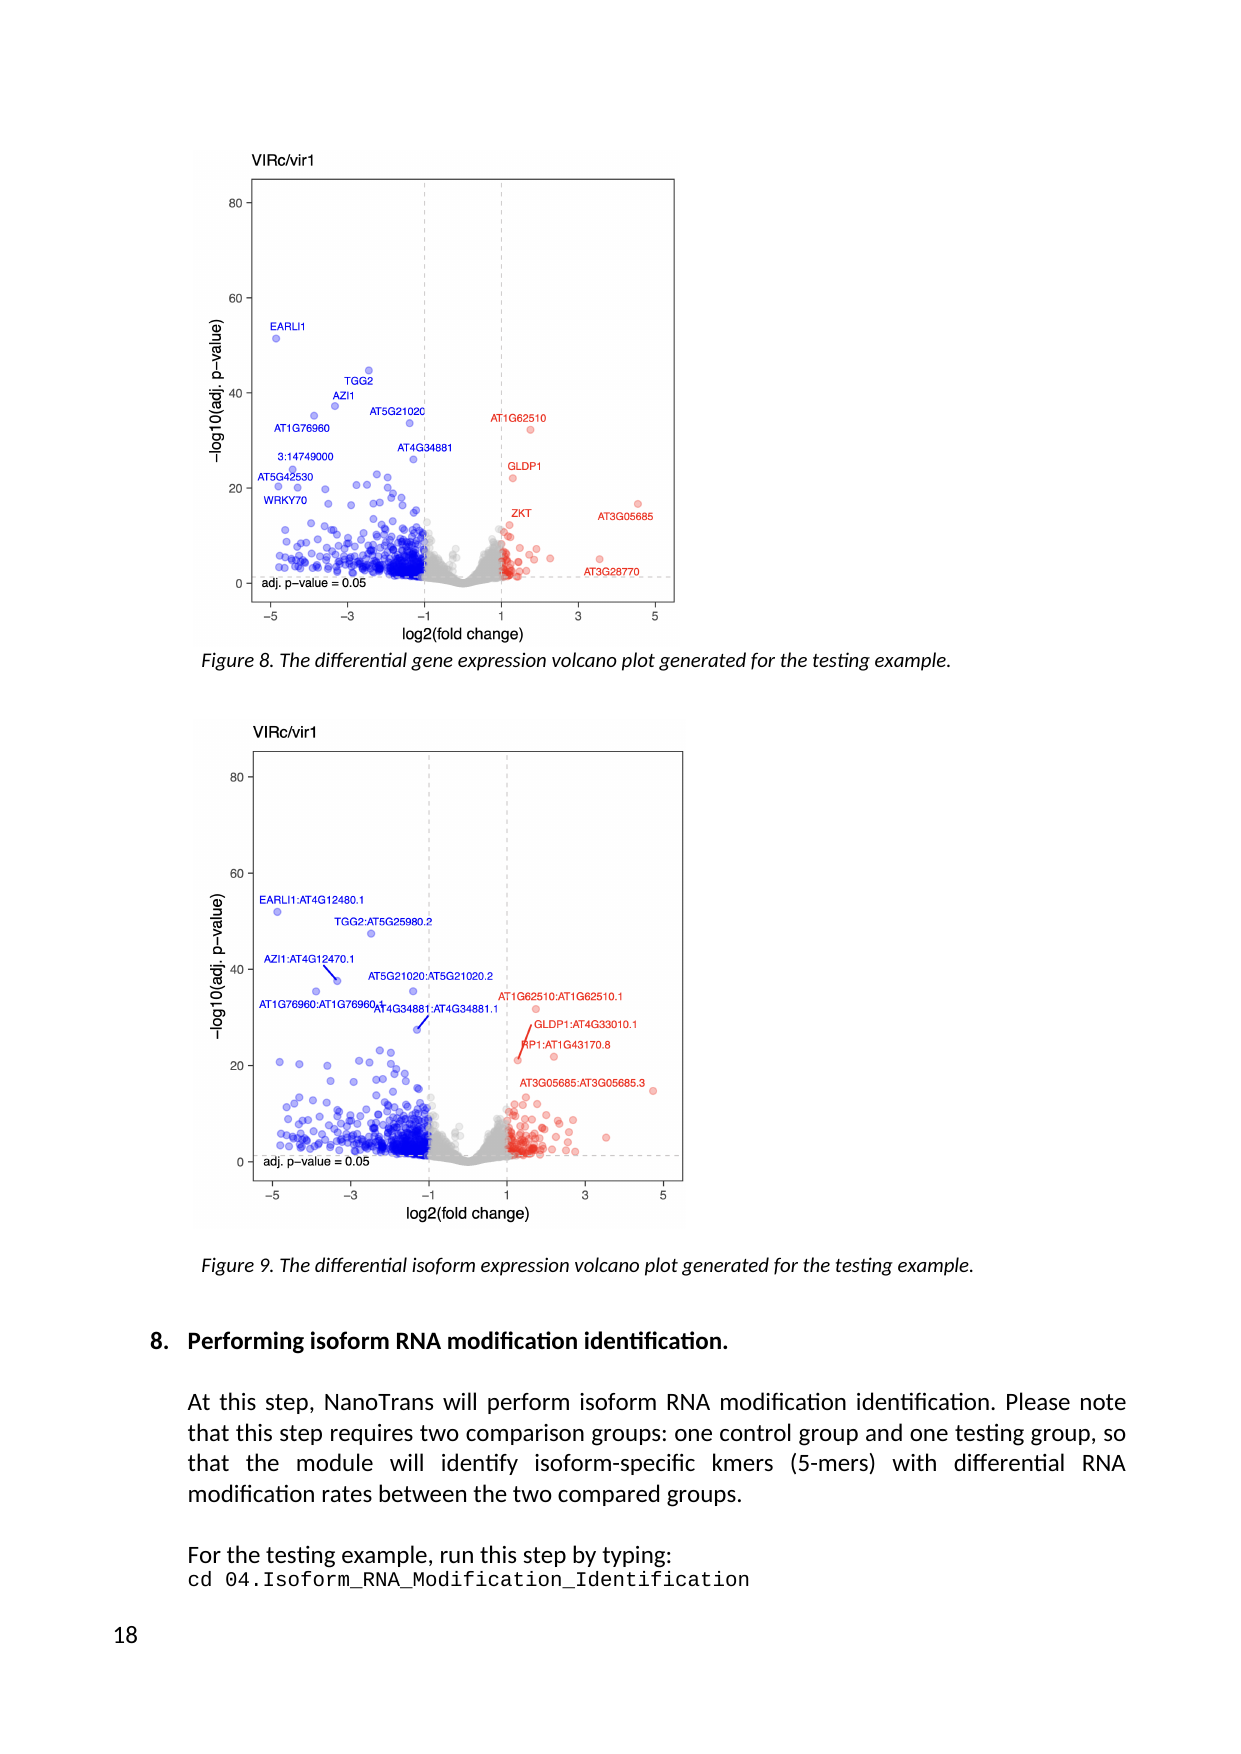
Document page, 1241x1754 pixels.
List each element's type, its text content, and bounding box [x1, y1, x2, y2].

list At this step, NanoTrans will perform isoform RNA modification identification. Please note that this step requires two comparison groups: one control group and one testing group, so that the module will identify isoform-specific kmers (5-mers) with differential RNA modification rates between the two compared groups. [187, 1386, 1128, 1508]
picture [193, 719, 686, 1229]
list cd 04.Isoform_RNA_Modification_Identification [187, 1569, 1128, 1593]
text Figure 8. The differential gene expression volcano plot generated for the testing example. [201, 647, 1128, 672]
picture [193, 150, 681, 647]
list For the testing example, run this step by typing: [187, 1539, 1128, 1569]
list Performing isoform RNA modification identification. [150, 1325, 1128, 1356]
text Figure 9. The differential isoform expression volcano plot generated for the testing example. [201, 1253, 1128, 1278]
